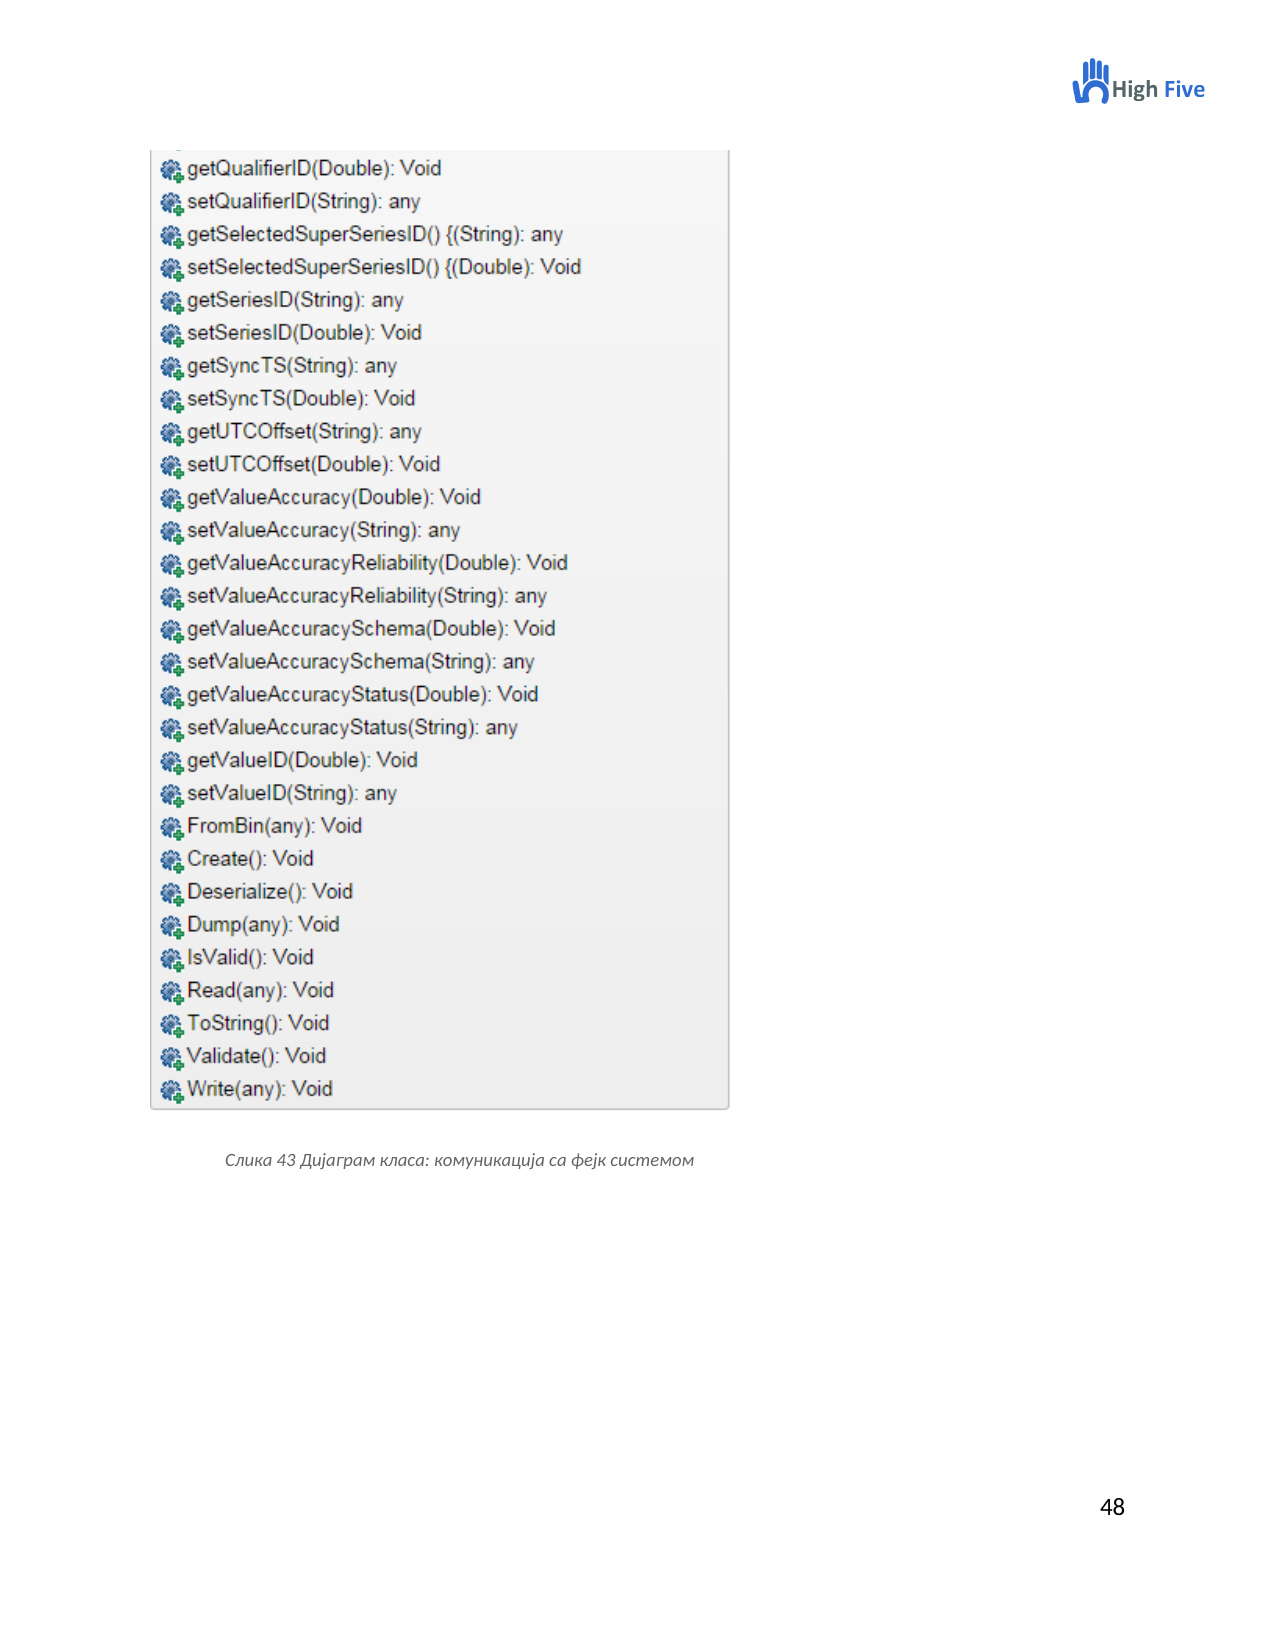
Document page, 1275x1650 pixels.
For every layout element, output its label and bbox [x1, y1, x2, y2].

picture [150, 150, 758, 1140]
picture [1069, 53, 1223, 110]
